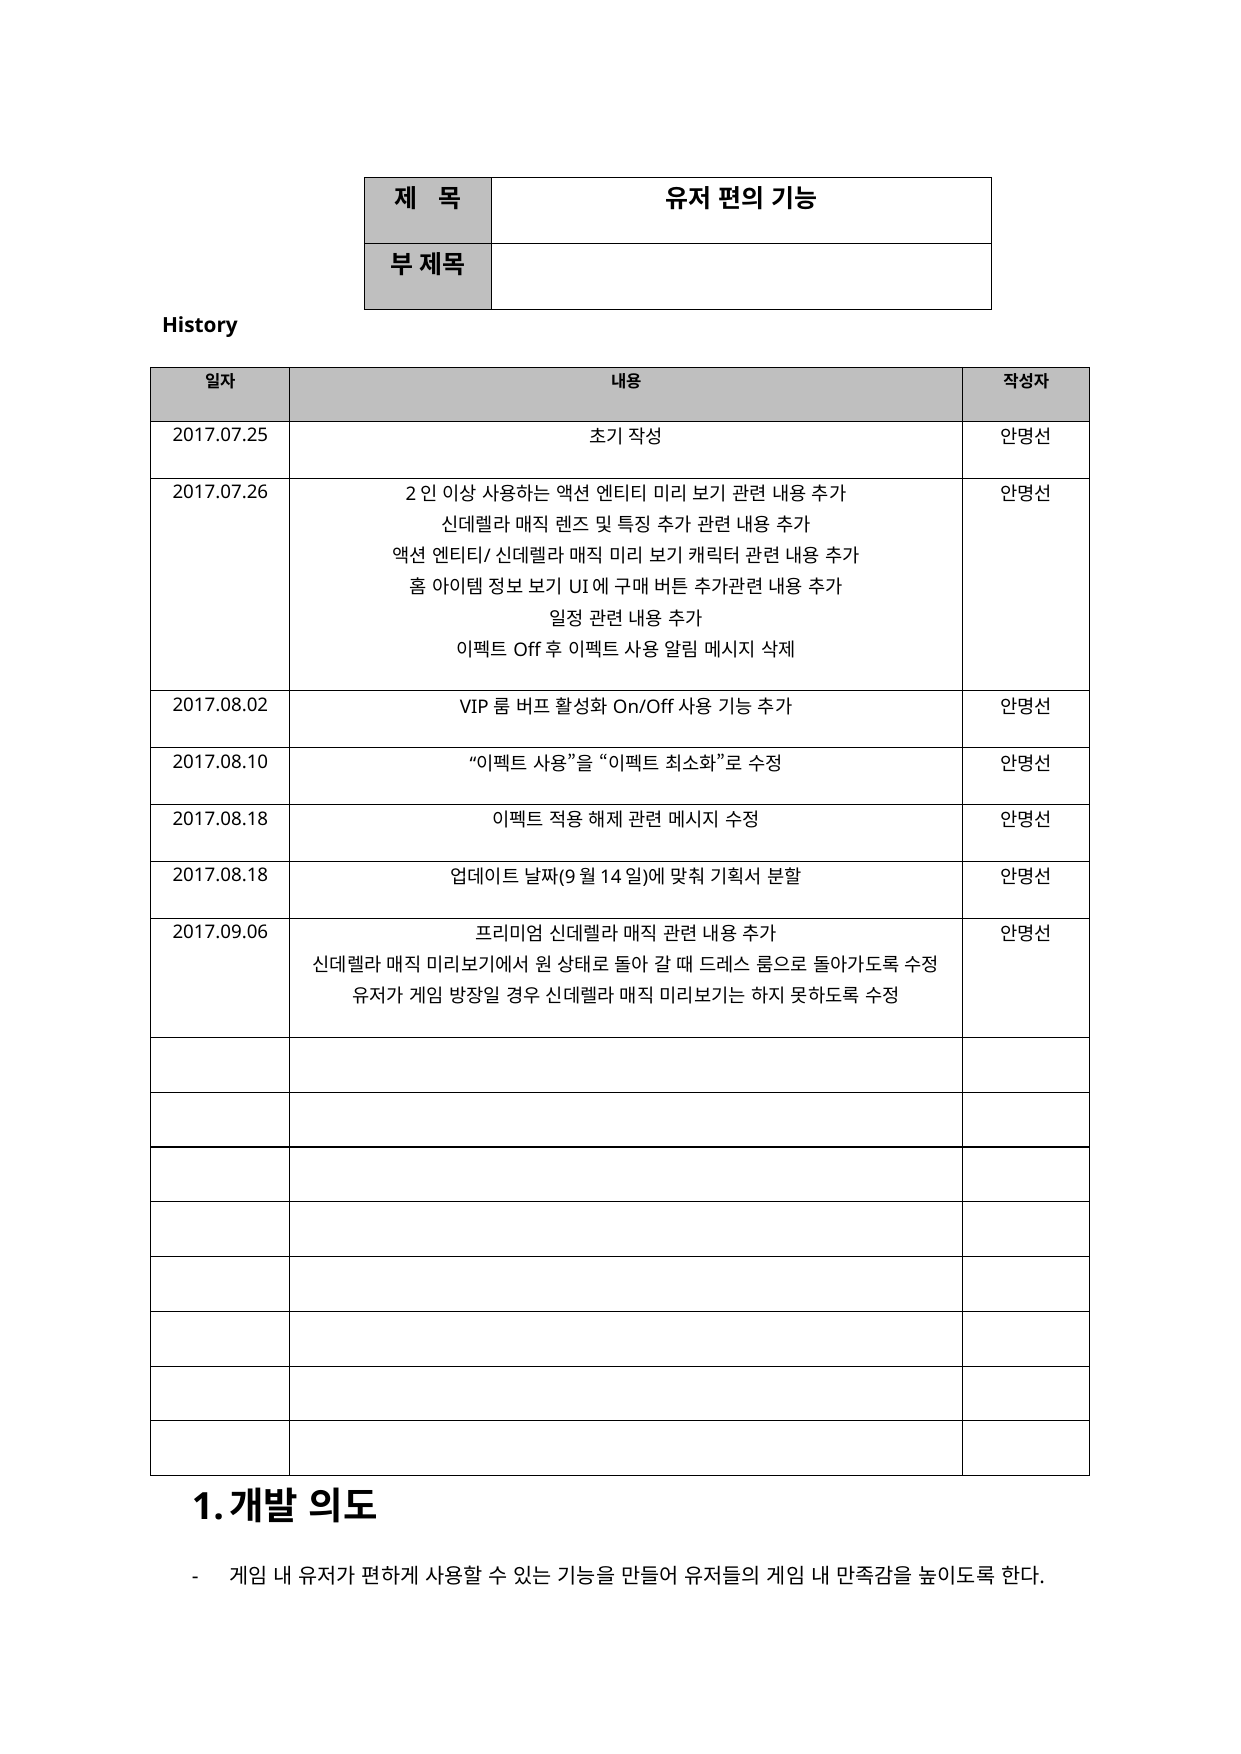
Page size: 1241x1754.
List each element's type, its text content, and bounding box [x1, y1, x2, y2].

table_cell 일자 [151, 368, 289, 421]
list 게임 내 유저가 편하게 사용할 수 있는 기능을 만들어 유저들의 게임 내 만족감을 높이도록 한다. [192, 1559, 1090, 1590]
table_cell [290, 1257, 962, 1311]
table_cell 부 제목 [365, 244, 491, 309]
subtitle 개발 의도 [192, 1476, 1090, 1531]
table_cell [290, 1148, 962, 1201]
table_cell “이펙트 사용”을 “이펙트 최소화”로 수정 [290, 748, 962, 804]
table_header 제 목 [365, 178, 491, 243]
table_cell [963, 1367, 1089, 1420]
table_cell 안명선 [963, 479, 1089, 690]
table_cell 2017.08.02 [151, 691, 289, 747]
table_cell [151, 1202, 289, 1256]
table_cell 작성자 [963, 368, 1089, 421]
table_cell 프리미엄 신데렐라 매직 관련 내용 추가 신데렐라 매직 미리보기에서 원 상태로 돌아 갈 때 드레스 룸으로 돌아가도록 수정 유저가 게임 방장일 경우 신데렐라 매직 미리보기는 하지 못하도록 수정 [290, 919, 962, 1037]
table_cell [151, 1038, 289, 1092]
table_cell 2017.08.18 [151, 862, 289, 917]
table_cell 2인 이상 사용하는 액션 엔티티 미리 보기 관련 내용 추가 신데렐라 매직 렌즈 및 특징 추가 관련 내용 추가 액션 엔티티/ 신데렐라 매직 미리 보기 캐릭터 관련 내용 추가 홈 아이템 정보 보기 UI에 구매 버튼 추가관련 내용 추가 일정 관련 내용 추가 이펙트 Off 후 이펙트 사용 알림 메시지 삭제 [290, 479, 962, 690]
table_cell 이펙트 적용 해제 관련 메시지 수정 [290, 805, 962, 861]
table_cell 안명선 [963, 919, 1089, 1037]
table_cell [963, 1202, 1089, 1256]
table_cell [290, 1038, 962, 1092]
table_cell [492, 244, 991, 309]
table_cell 내용 [290, 368, 962, 421]
table_cell 2017.07.26 [151, 479, 289, 690]
table_cell 안명선 [963, 862, 1089, 917]
table_cell [963, 1038, 1089, 1092]
table_cell [963, 1312, 1089, 1366]
table_cell 안명선 [963, 748, 1089, 804]
table_cell 안명선 [963, 691, 1089, 747]
table_cell [963, 1093, 1089, 1146]
table_cell [963, 1257, 1089, 1311]
table_cell 2017.09.06 [151, 919, 289, 1037]
table_cell 2017.08.18 [151, 805, 289, 861]
table_cell 초기 작성 [290, 422, 962, 477]
table_cell 업데이트 날짜(9월14일)에 맞춰 기획서 분할 [290, 862, 962, 917]
table_cell 2017.07.25 [151, 422, 289, 477]
table_cell [151, 1421, 289, 1475]
table_cell [151, 1367, 289, 1420]
table_cell 2017.08.10 [151, 748, 289, 804]
table_cell 안명선 [963, 422, 1089, 477]
table_cell [290, 1367, 962, 1420]
table_cell VIP 룸 버프 활성화 On/Off 사용 기능 추가 [290, 691, 962, 747]
table_cell [151, 1093, 289, 1146]
table_cell [290, 1421, 962, 1475]
table_cell [963, 1148, 1089, 1201]
table_cell [151, 1312, 289, 1366]
table_cell History [151, 309, 1090, 367]
table_cell 안명선 [963, 805, 1089, 861]
table_cell [290, 1312, 962, 1366]
table_cell [963, 1421, 1089, 1475]
table_cell [151, 1148, 289, 1201]
table_cell [290, 1202, 962, 1256]
table_cell [151, 1257, 289, 1311]
table_header 유저 편의 기능 [492, 178, 991, 243]
table_cell [290, 1093, 962, 1146]
